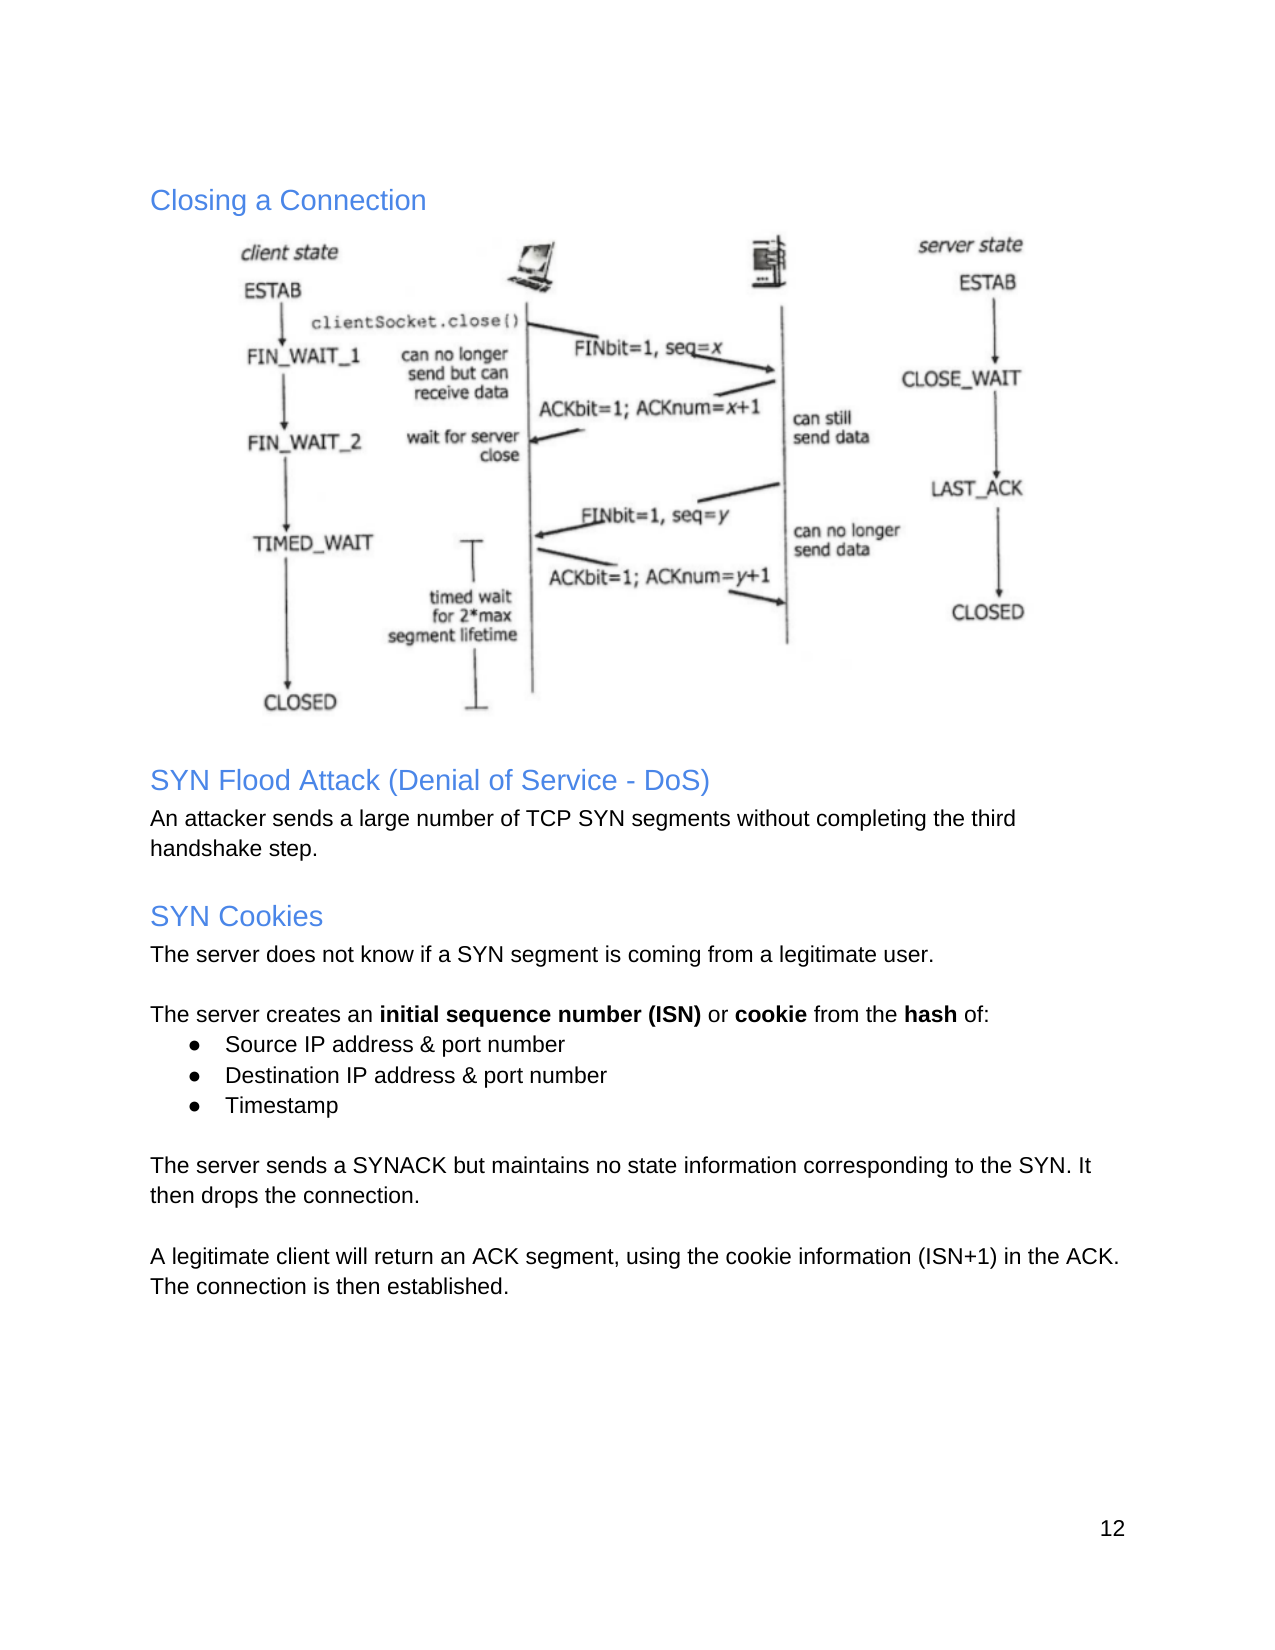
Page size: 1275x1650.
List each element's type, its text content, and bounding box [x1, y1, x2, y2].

list Source IP address & port number [187, 1031, 1125, 1058]
picture [236, 225, 1039, 726]
text A legitimate client will return an ACK segment, using the cookie information (ISN+1) in the ACK. The connection is then established. [150, 1243, 1125, 1299]
subtitle Closing a Connection [150, 183, 1125, 217]
text The server creates an initial sequence number (ISN) or cookie from the hash of: [150, 1001, 1125, 1027]
text An attacker sends a large number of TCP SYN segments without completing the third handshake step. [150, 805, 1125, 862]
subtitle SYN Cookies [150, 899, 1125, 932]
list Destination IP address & port number [187, 1062, 1125, 1088]
list Timestamp [187, 1092, 1125, 1118]
subtitle SYN Flood Attack (Denial of Service - DoS) [150, 763, 1125, 797]
text The server sends a SYNACK but maintains no state information corresponding to the SYN. It then drops the connection. [150, 1152, 1125, 1209]
text The server does not know if a SYN segment is coming from a legitimate user. [150, 941, 1125, 967]
